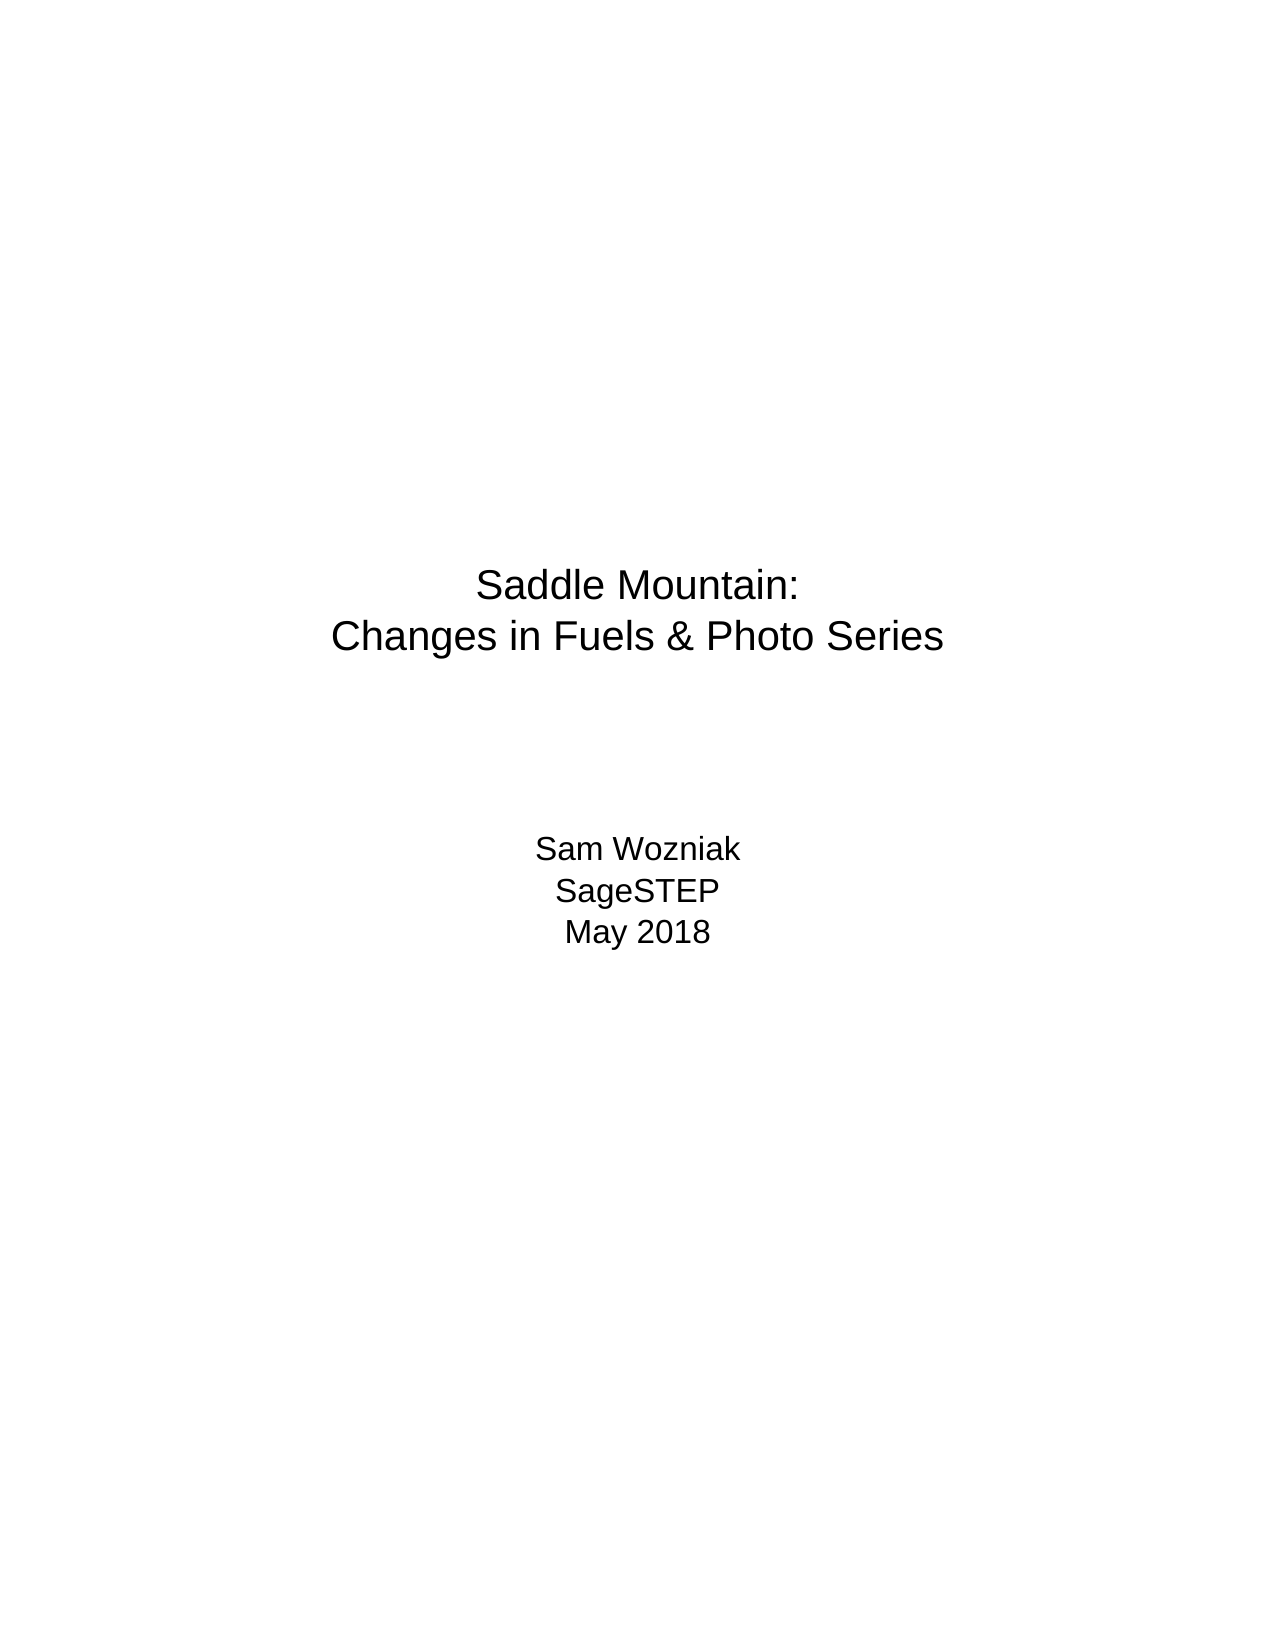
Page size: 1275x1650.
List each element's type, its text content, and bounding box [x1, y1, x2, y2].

text SageSTEP [150, 871, 1125, 909]
text Changes in Fuels & Photo Series [150, 612, 1125, 659]
text May 2018 [150, 912, 1125, 951]
text Sam Wozniak [150, 829, 1125, 868]
text Saddle Mountain: [150, 560, 1125, 608]
